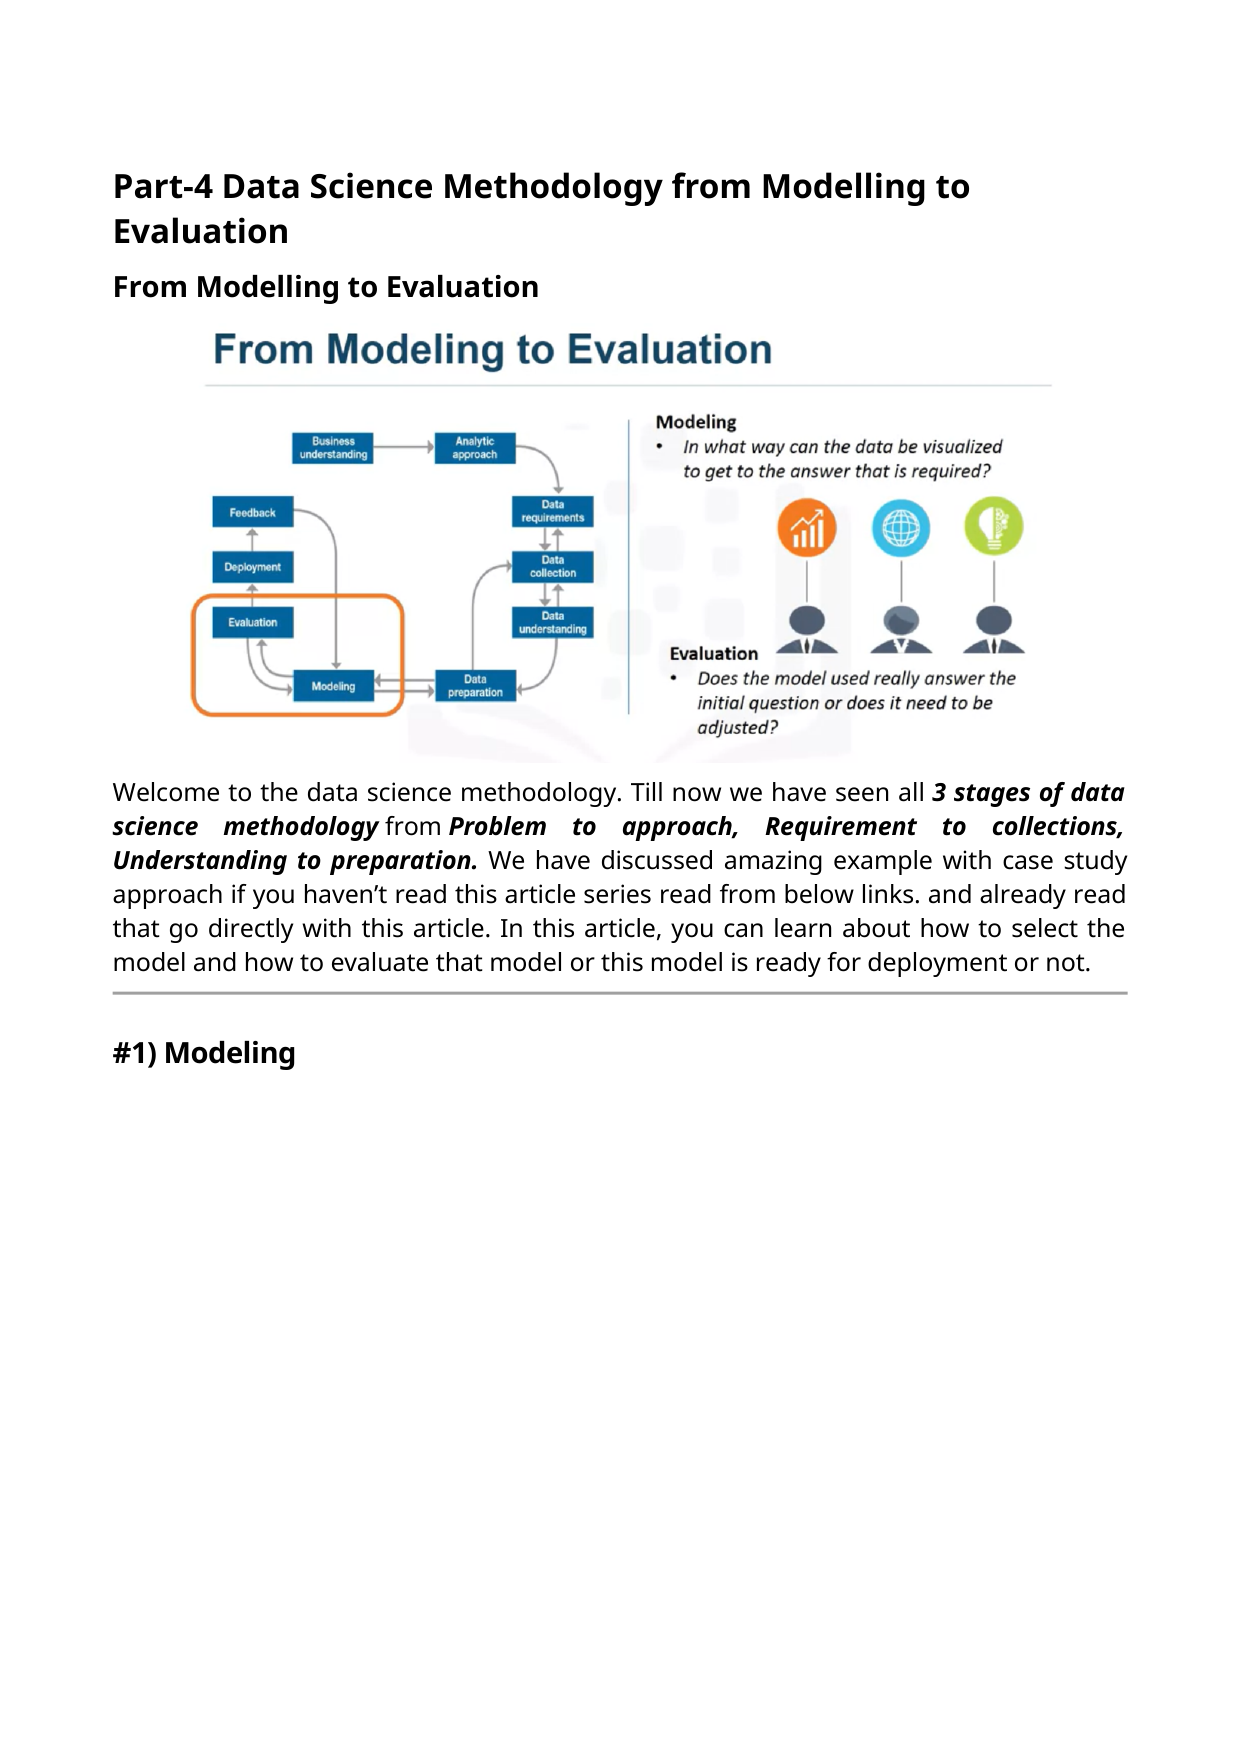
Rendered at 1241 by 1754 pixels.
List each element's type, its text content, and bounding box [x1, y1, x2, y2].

picture [170, 318, 1071, 763]
subtitle #1) Modeling [112, 1032, 1128, 1072]
subtitle Part-4 Data Science Methodology from Modelling to Evaluation [112, 162, 1128, 253]
text Welcome to the data science methodology. Till now we have seen all 3 stages of data science methodology from Problem to approach, Requirement to collections, Understanding to preparation. We have discussed amazing example with case study approach if you haven’t read this article series read from below links. and already read that go directly with this article. In this article, you can learn about how to select the model and how to evaluate that model or this model is ready for deployment or not. [112, 775, 1128, 979]
text From Modelling to Evaluation [112, 266, 1128, 306]
